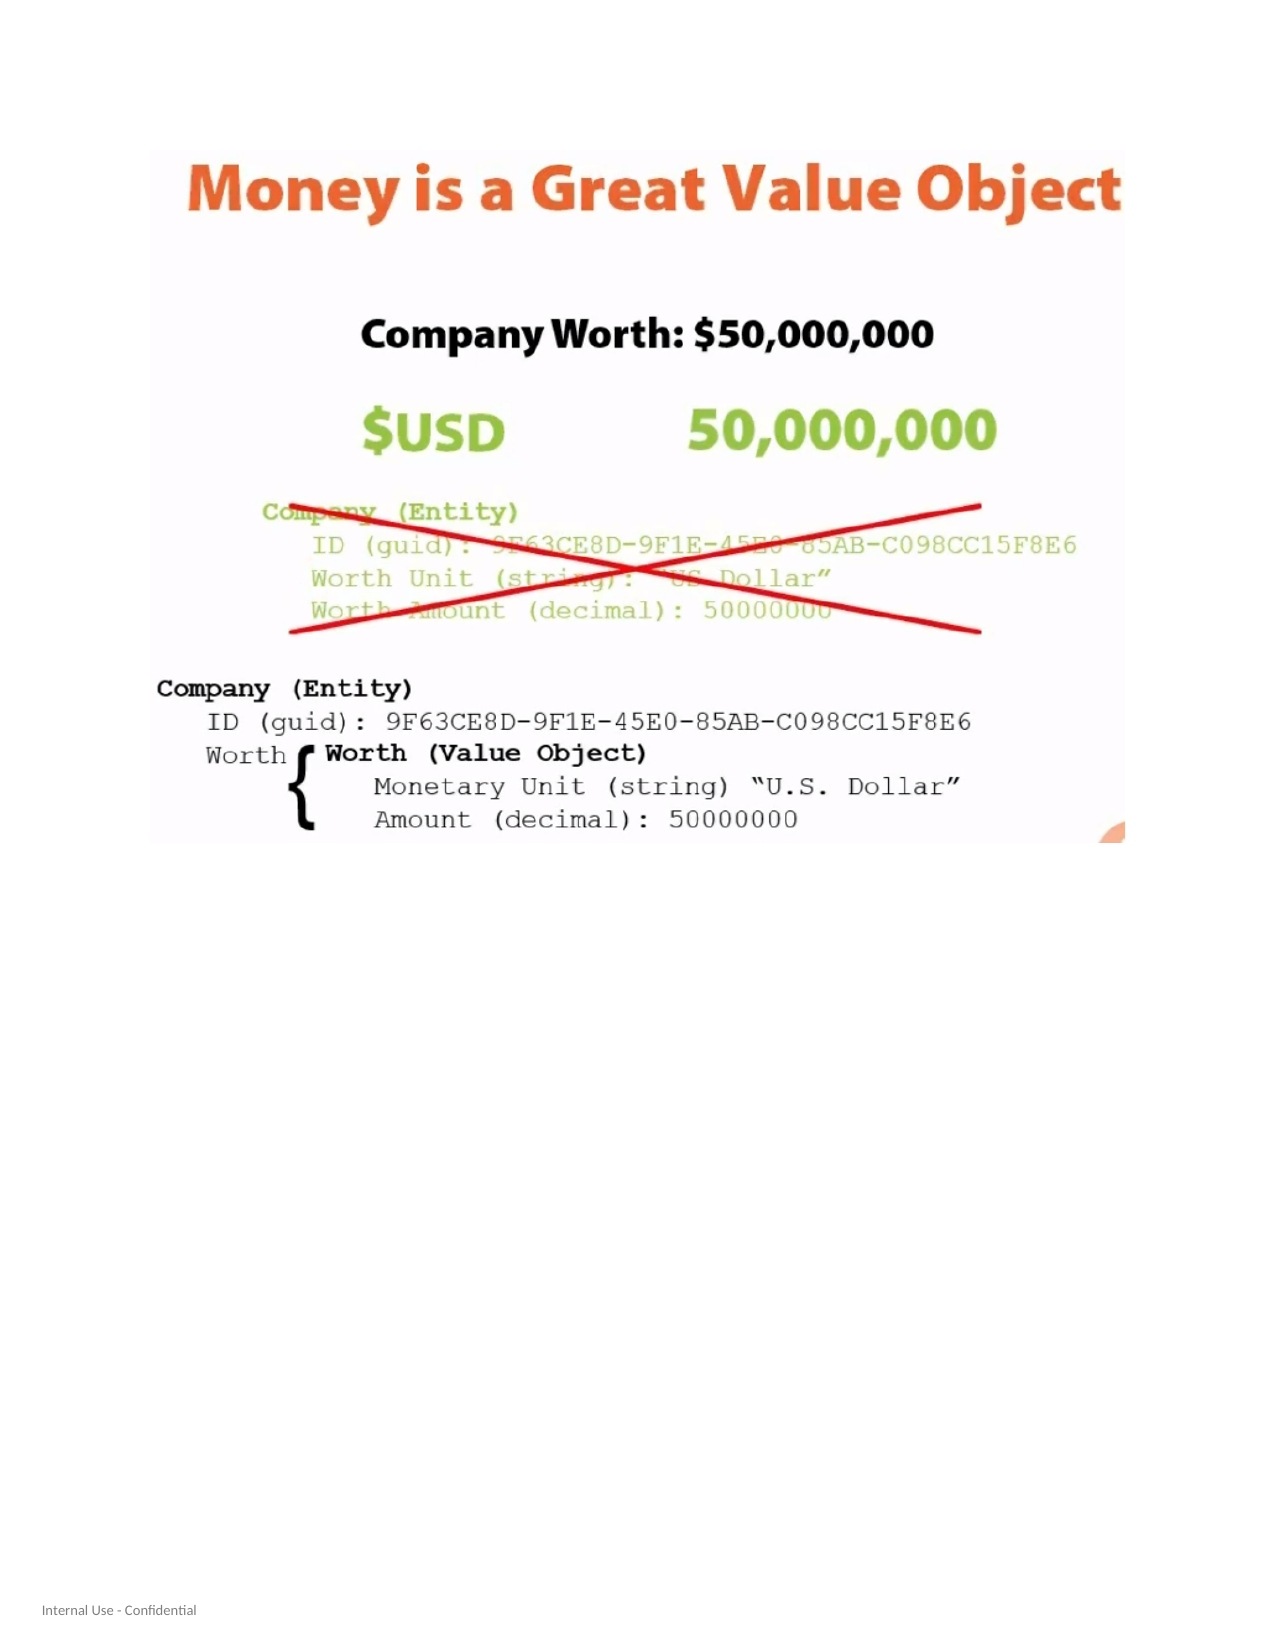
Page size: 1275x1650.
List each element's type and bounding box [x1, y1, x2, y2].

picture [150, 150, 1125, 843]
